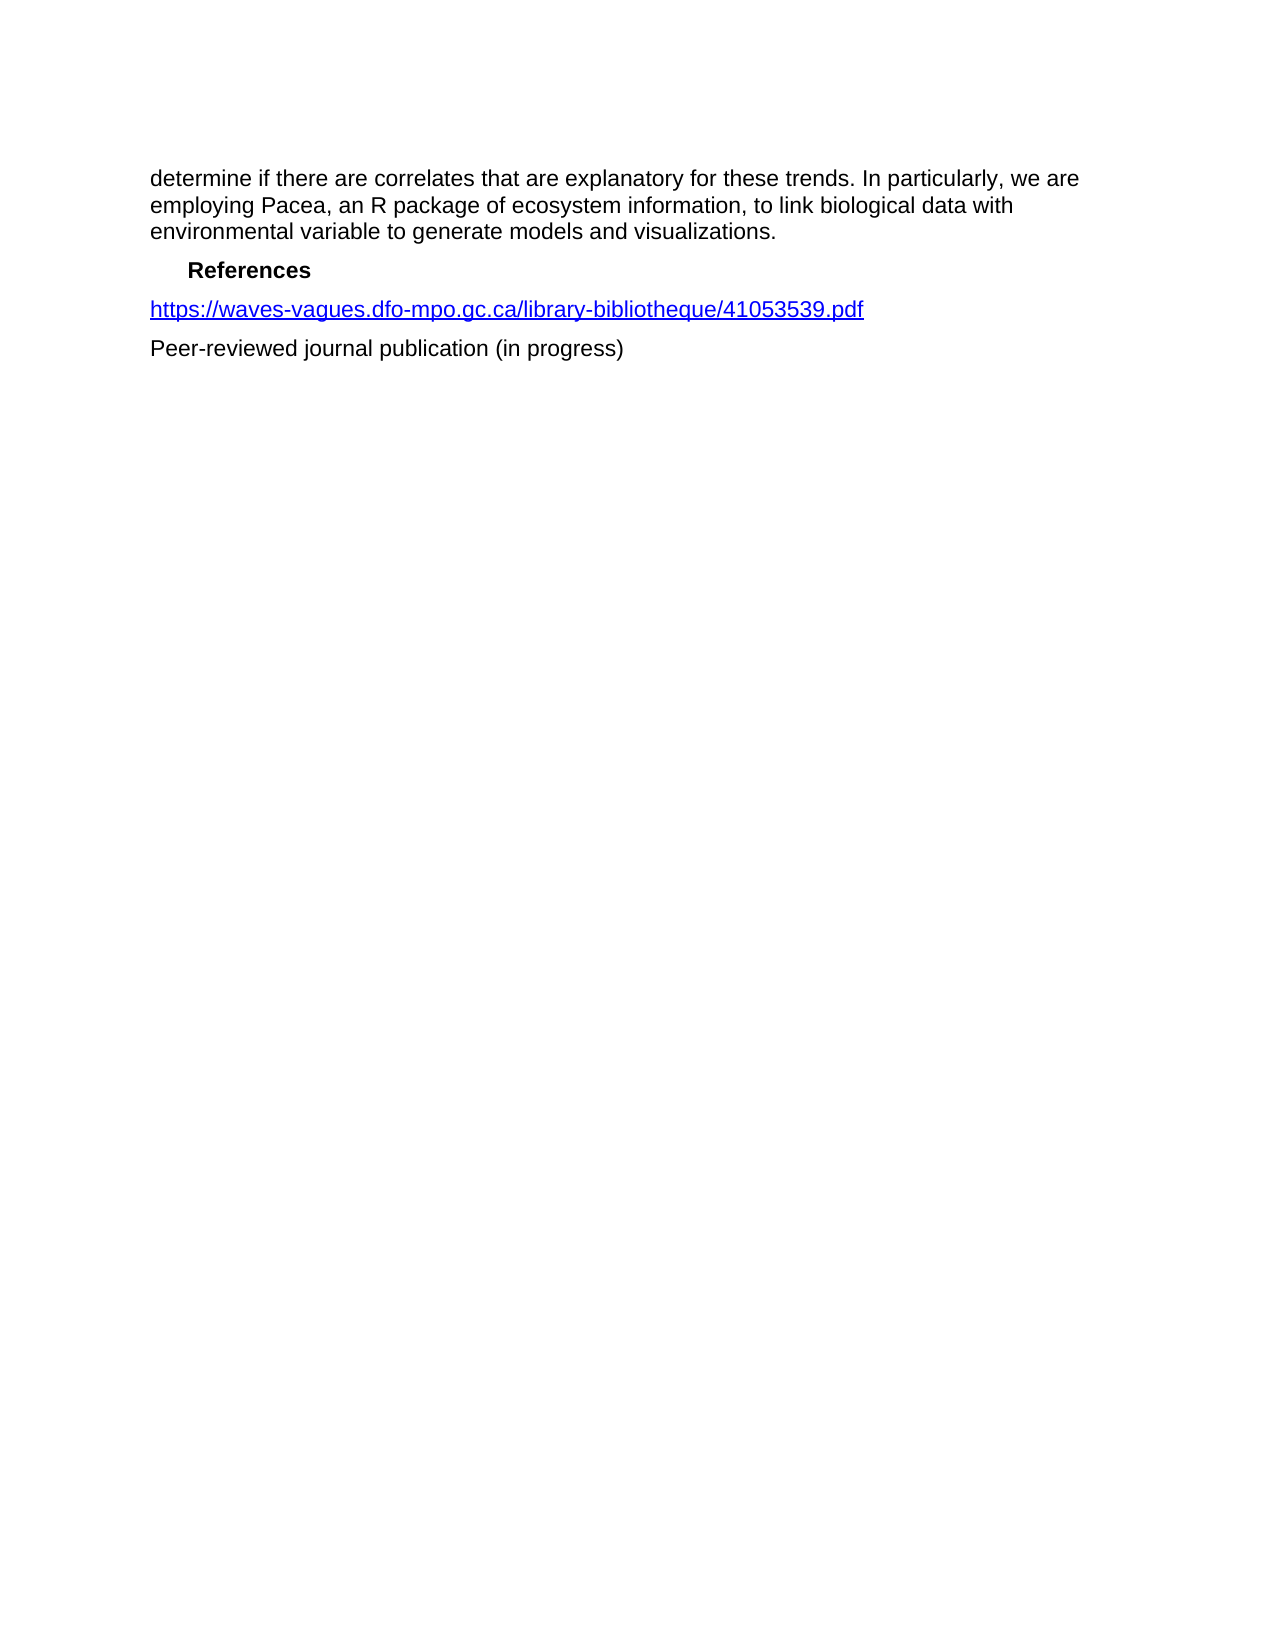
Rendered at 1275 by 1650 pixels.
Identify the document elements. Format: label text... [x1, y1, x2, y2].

text https://waves-vagues.dfo-mpo.gc.ca/library-bibliotheque/41053539.pdf [150, 296, 1125, 322]
subtitle References [187, 257, 1125, 283]
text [150, 165, 1125, 244]
text Peer-reviewed journal publication (in progress) [150, 334, 1125, 361]
